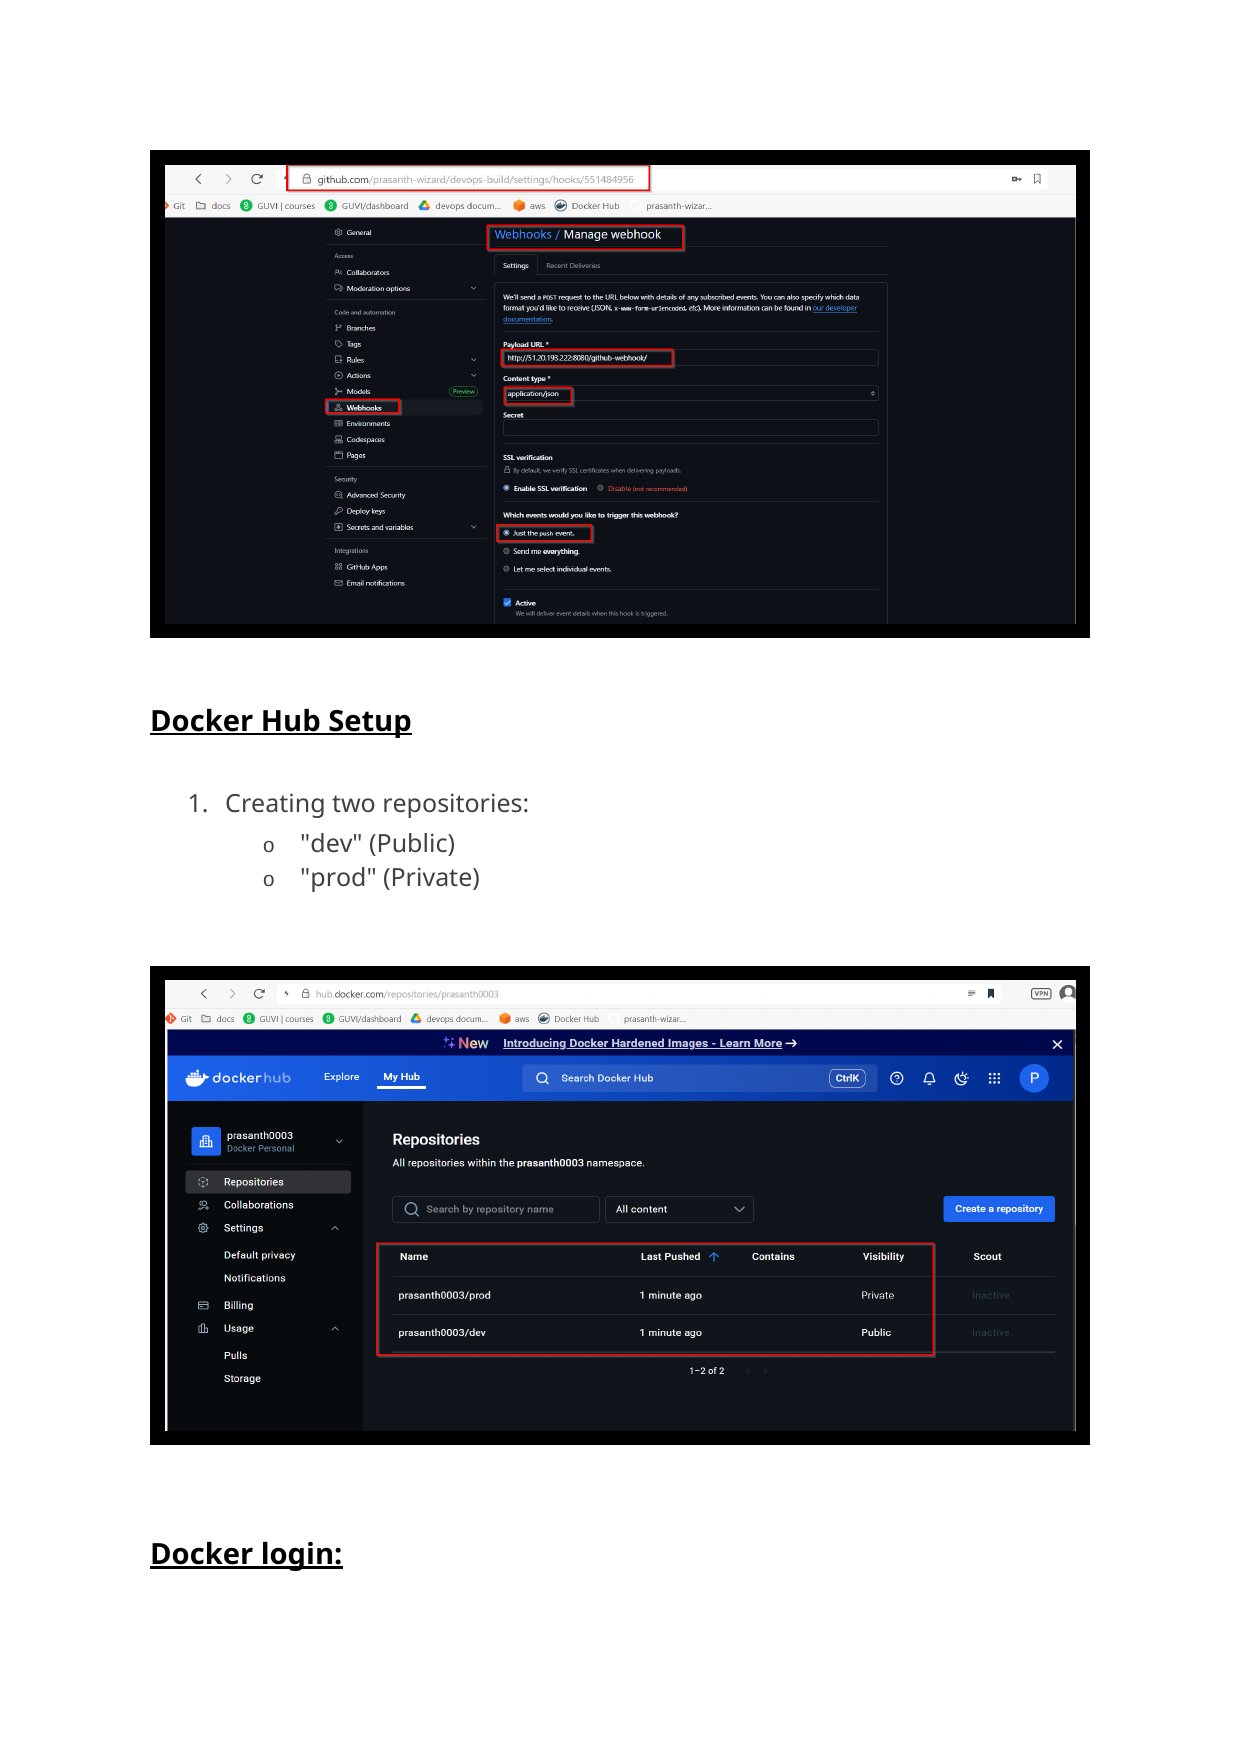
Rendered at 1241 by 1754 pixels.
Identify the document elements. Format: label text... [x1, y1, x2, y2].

list Creating two repositories: [187, 785, 1090, 819]
text Docker Hub Setup [150, 700, 1090, 739]
picture [165, 165, 1076, 624]
list "prod" (Private) [262, 860, 1090, 894]
text Docker login: [150, 1533, 1090, 1573]
picture [165, 980, 1076, 1431]
list "dev" (Public) [262, 826, 1090, 860]
